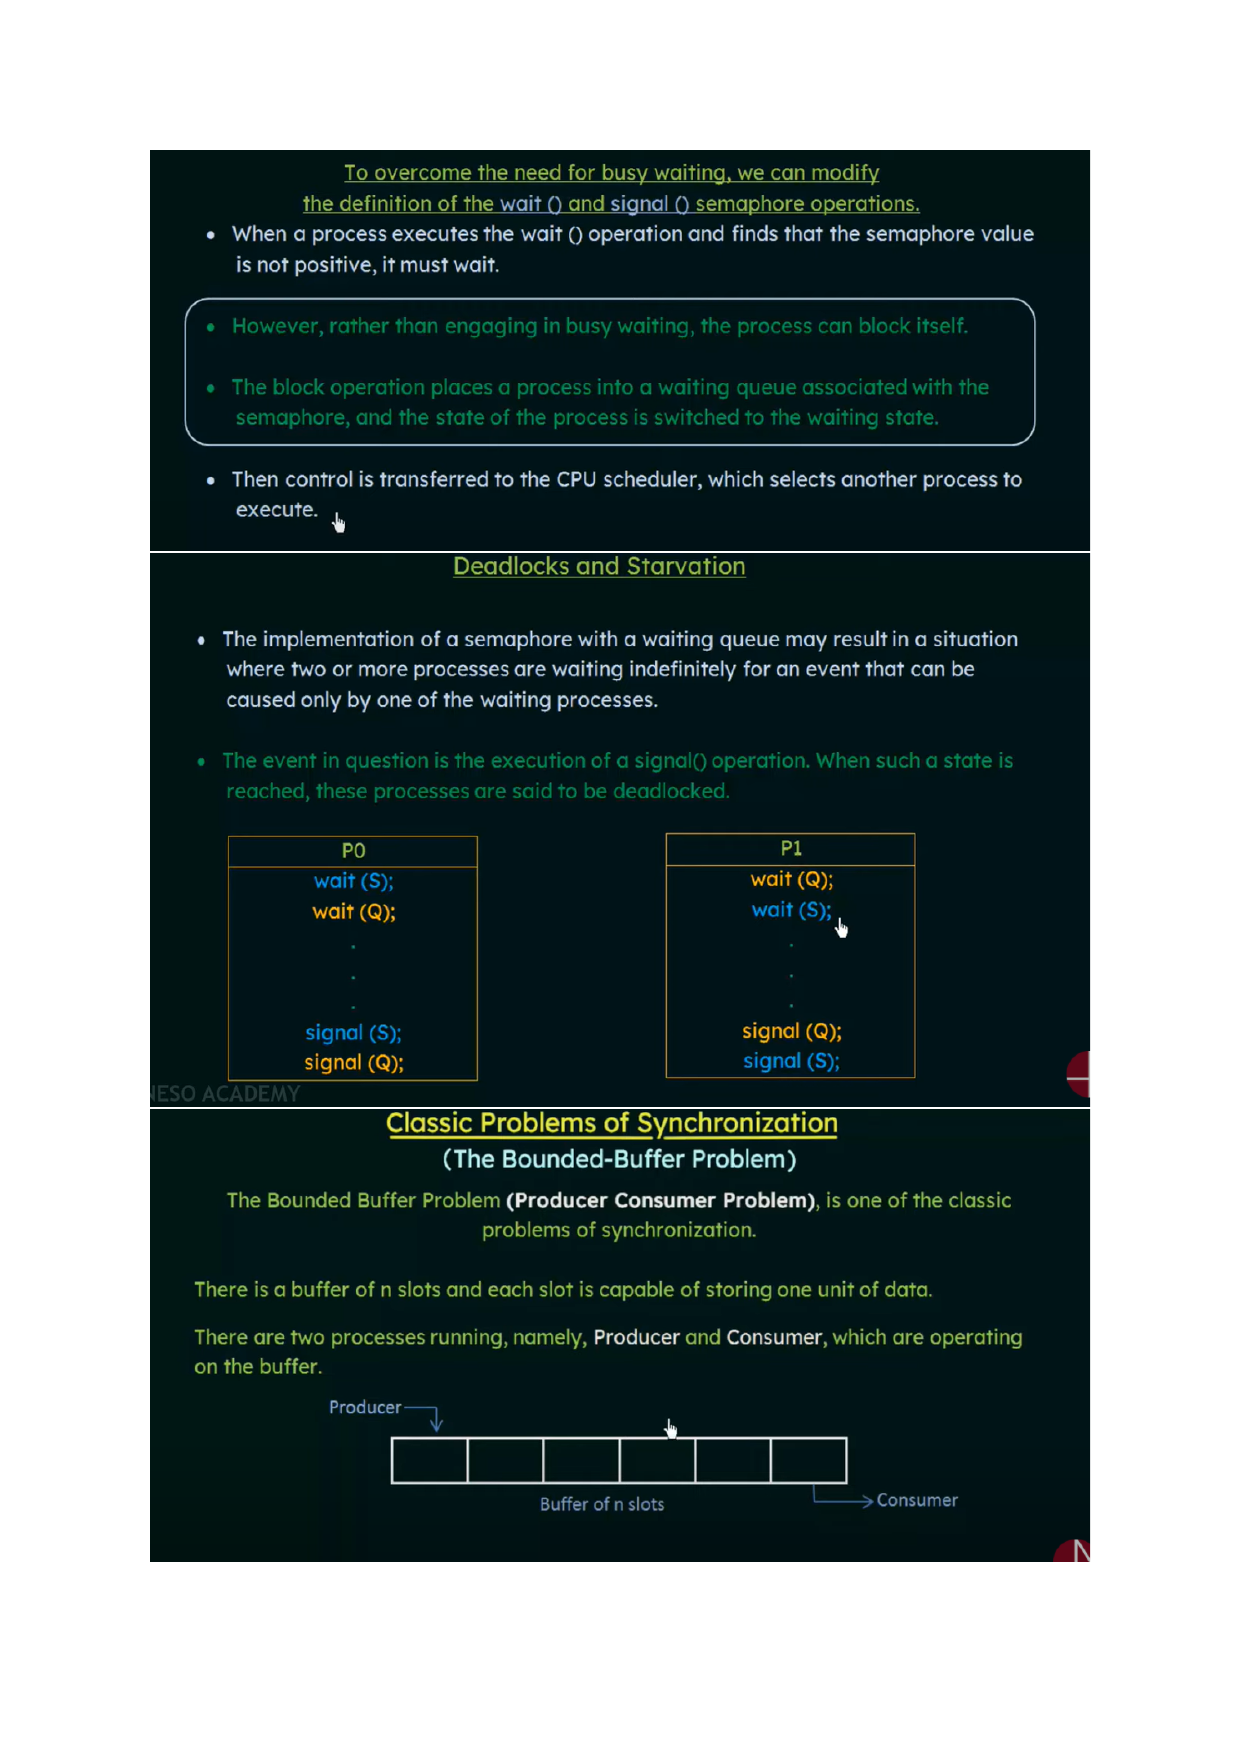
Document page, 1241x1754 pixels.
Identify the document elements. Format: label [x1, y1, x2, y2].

picture [150, 150, 1091, 551]
picture [150, 552, 1091, 1107]
picture [150, 1109, 1091, 1562]
